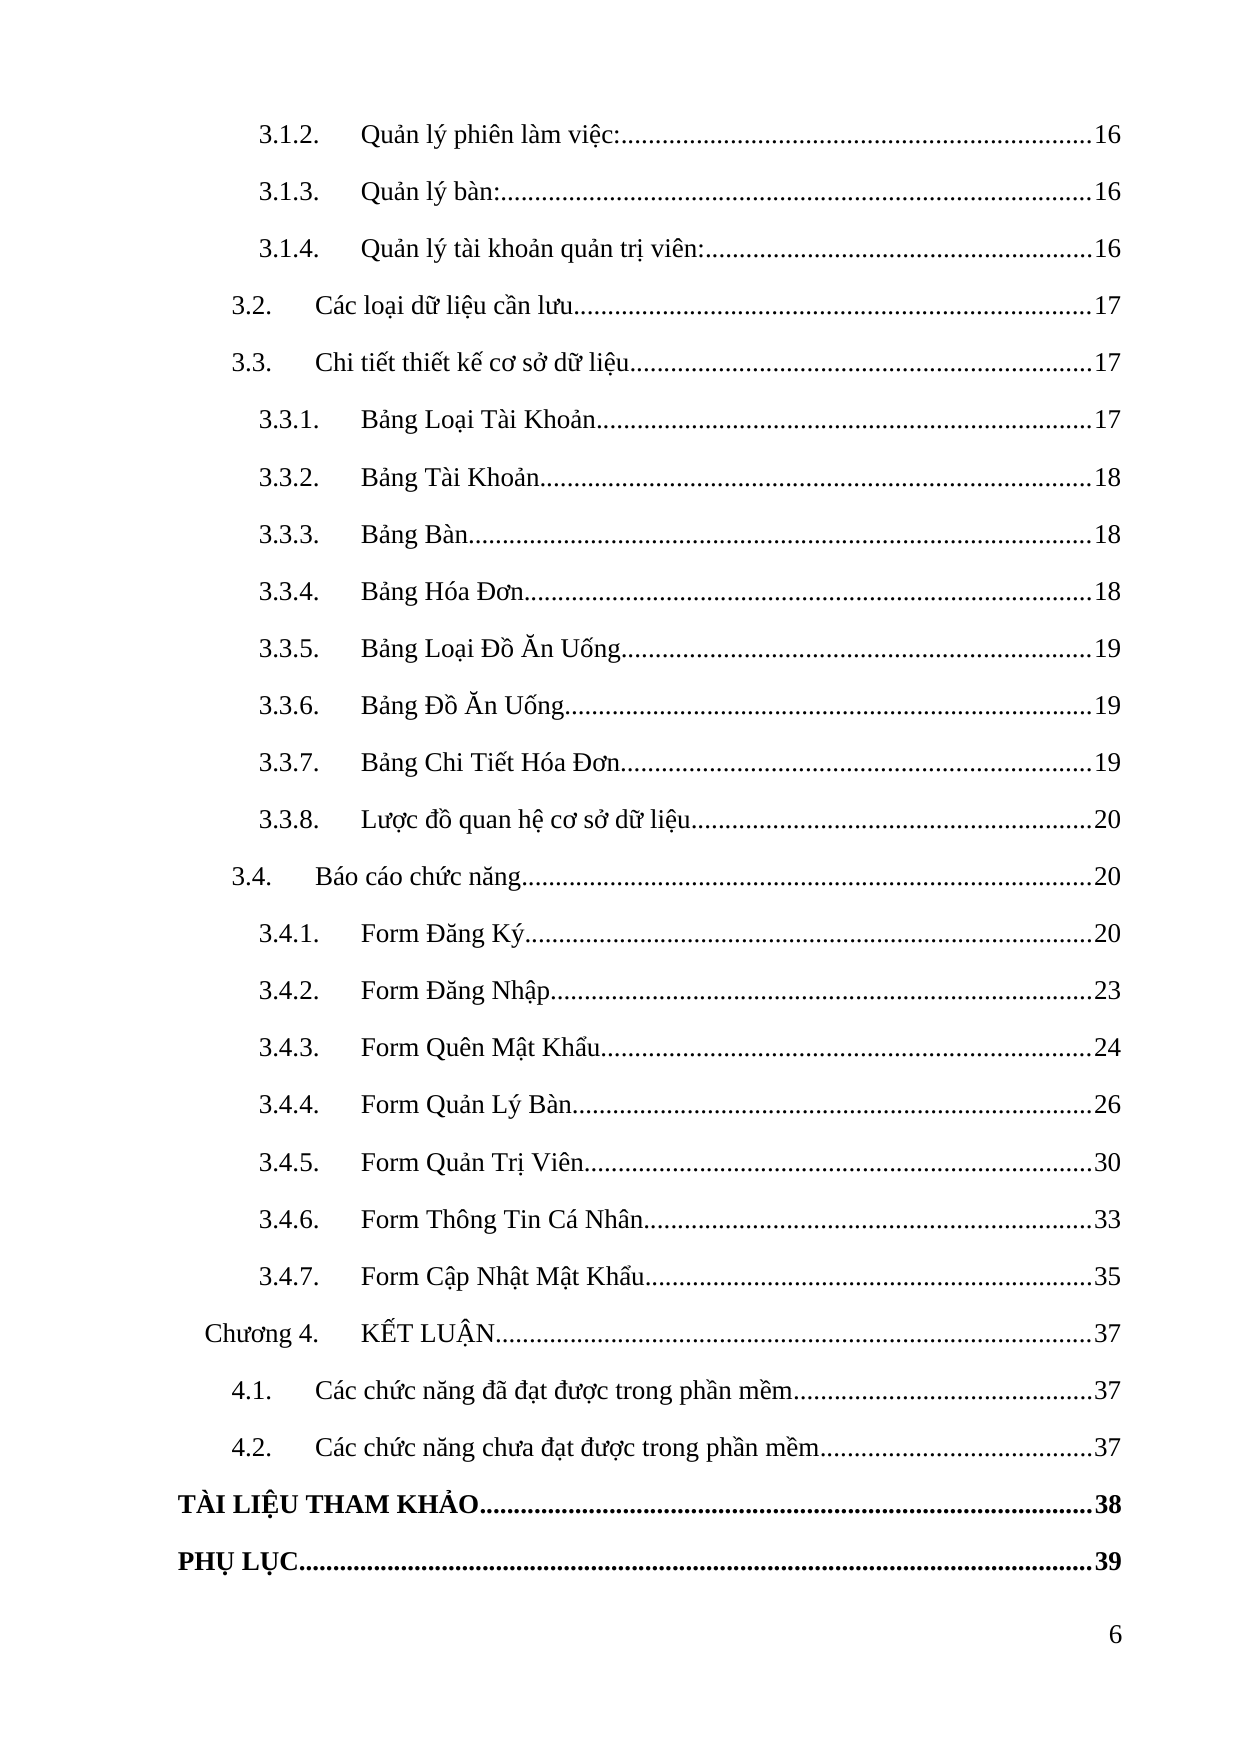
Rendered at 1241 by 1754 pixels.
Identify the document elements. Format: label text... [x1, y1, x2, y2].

text 3.1.2. Quản lý phiên làm việc: 16 [258, 118, 1122, 149]
text 3.4.6. Form Thông Tin Cá Nhân 33 [258, 1203, 1122, 1234]
text 4.2. Các chức năng chưa đạt được trong phần mềm 37 [231, 1431, 1122, 1462]
text PHỤ LỤC 39 [177, 1545, 1122, 1576]
text 3.4. Báo cáo chức năng 20 [231, 860, 1122, 891]
text 3.4.3. Form Quên Mật Khẩu 24 [258, 1031, 1122, 1063]
text 3.4.7. Form Cập Nhật Mật Khẩu 35 [258, 1260, 1122, 1291]
text 3.3.3. Bảng Bàn 18 [258, 518, 1122, 549]
text 3.4.2. Form Đăng Nhập 23 [258, 974, 1122, 1006]
text 3.3.8. Lược đồ quan hệ cơ sở dữ liệu 20 [258, 803, 1122, 834]
text 3.3. Chi tiết thiết kế cơ sở dữ liệu 17 [231, 346, 1122, 378]
text 3.1.4. Quản lý tài khoản quản trị viên: 16 [258, 232, 1122, 263]
text TÀI LIỆU THAM KHẢO 38 [177, 1488, 1122, 1519]
text 3.3.5. Bảng Loại Đồ Ăn Uống 19 [258, 632, 1122, 663]
text 3.3.7. Bảng Chi Tiết Hóa Đơn 19 [258, 746, 1122, 777]
text 3.3.2. Bảng Tài Khoản 18 [258, 461, 1122, 492]
text 3.4.1. Form Đăng Ký 20 [258, 917, 1122, 948]
text 3.3.1. Bảng Loại Tài Khoản 17 [258, 403, 1122, 435]
text 3.2. Các loại dữ liệu cần lưu 17 [231, 289, 1122, 321]
text 3.3.4. Bảng Hóa Đơn 18 [258, 575, 1122, 606]
text 3.3.6. Bảng Đồ Ăn Uống 19 [258, 689, 1122, 720]
text 3.1.3. Quản lý bàn: 16 [258, 175, 1122, 206]
text Chương 4. KẾT LUẬN 37 [204, 1317, 1122, 1348]
text 3.4.5. Form Quản Trị Viên 30 [258, 1146, 1122, 1177]
text 4.1. Các chức năng đã đạt được trong phần mềm 37 [231, 1374, 1122, 1405]
text 3.4.4. Form Quản Lý Bàn 26 [258, 1088, 1122, 1120]
